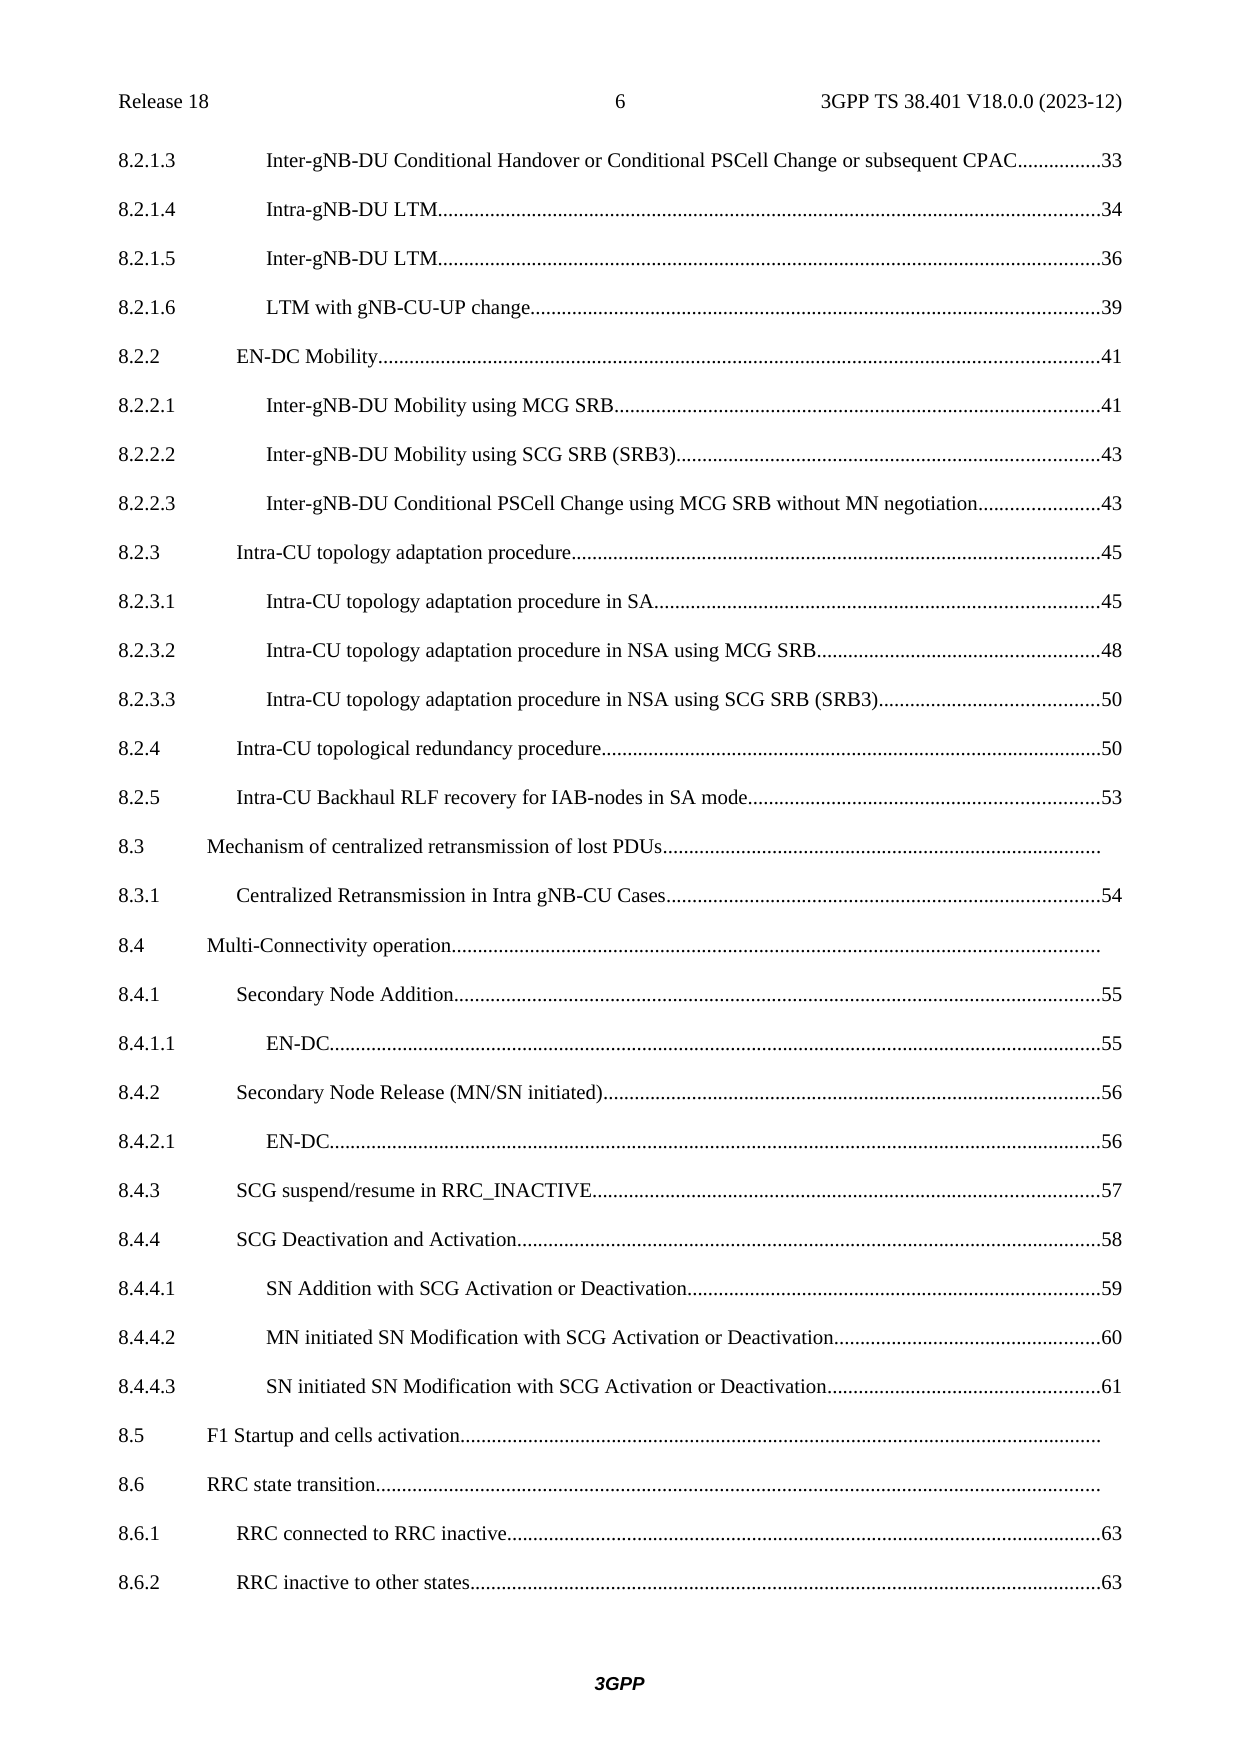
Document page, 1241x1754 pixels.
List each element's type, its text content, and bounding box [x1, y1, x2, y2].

text 8.2.1.3 Inter-gNB-DU Conditional Handover or Conditional PSCell Change or subsequent CPAC 33 [118, 147, 1122, 172]
text 8.2.3.3 Intra-CU topology adaptation procedure in NSA using SCG SRB (SRB3) 50 [118, 687, 1122, 711]
text 8.4.2 Secondary Node Release (MN/SN initiated) 56 [118, 1080, 1122, 1104]
text 8.4.2.1 EN-DC 56 [118, 1129, 1122, 1153]
text 8.2.2.2 Inter-gNB-DU Mobility using SCG SRB (SRB3) 43 [118, 442, 1122, 466]
text 8.2.3.1 Intra-CU topology adaptation procedure in SA 45 [118, 589, 1122, 613]
text 8.2.1.4 Intra-gNB-DU LTM 34 [118, 197, 1122, 221]
text 8.2.2 EN-DC Mobility 41 [118, 344, 1122, 368]
text 8.4.4.3 SN initiated SN Modification with SCG Activation or Deactivation 61 [118, 1374, 1122, 1398]
text 8.2.2.3 Inter-gNB-DU Conditional PSCell Change using MCG SRB without MN negotiation 43 [118, 491, 1122, 515]
text 8.5 F1 Startup and cells activation 61 [118, 1423, 1078, 1447]
text 8.4.1.1 EN-DC 55 [118, 1031, 1122, 1055]
text 8.2.1.5 Inter-gNB-DU LTM 36 [118, 246, 1122, 270]
text 8.3.1 Centralized Retransmission in Intra gNB-CU Cases 54 [118, 883, 1122, 907]
text 8.2.2.1 Inter-gNB-DU Mobility using MCG SRB 41 [118, 393, 1122, 417]
text 8.2.5 Intra-CU Backhaul RLF recovery for IAB-nodes in SA mode 53 [118, 785, 1122, 809]
text 8.4.3 SCG suspend/resume in RRC_INACTIVE 57 [118, 1178, 1122, 1202]
text 8.2.3 Intra-CU topology adaptation procedure 45 [118, 540, 1122, 564]
text 8.4 Multi-Connectivity operation 55 [118, 932, 1078, 957]
text 8.4.4.2 MN initiated SN Modification with SCG Activation or Deactivation 60 [118, 1325, 1122, 1349]
text 8.4.4.1 SN Addition with SCG Activation or Deactivation 59 [118, 1276, 1122, 1300]
text 8.4.4 SCG Deactivation and Activation 58 [118, 1227, 1122, 1251]
text 8.6.1 RRC connected to RRC inactive 63 [118, 1521, 1122, 1545]
text 8.2.3.2 Intra-CU topology adaptation procedure in NSA using MCG SRB 48 [118, 638, 1122, 662]
text 8.6 RRC state transition 63 [118, 1472, 1078, 1496]
text 8.2.1.6 LTM with gNB-CU-UP change 39 [118, 295, 1122, 319]
text 8.4.1 Secondary Node Addition 55 [118, 982, 1122, 1006]
text 8.2.4 Intra-CU topological redundancy procedure 50 [118, 736, 1122, 760]
text 8.3 Mechanism of centralized retransmission of lost PDUs 54 [118, 834, 1078, 858]
text 8.6.2 RRC inactive to other states 63 [118, 1570, 1122, 1594]
